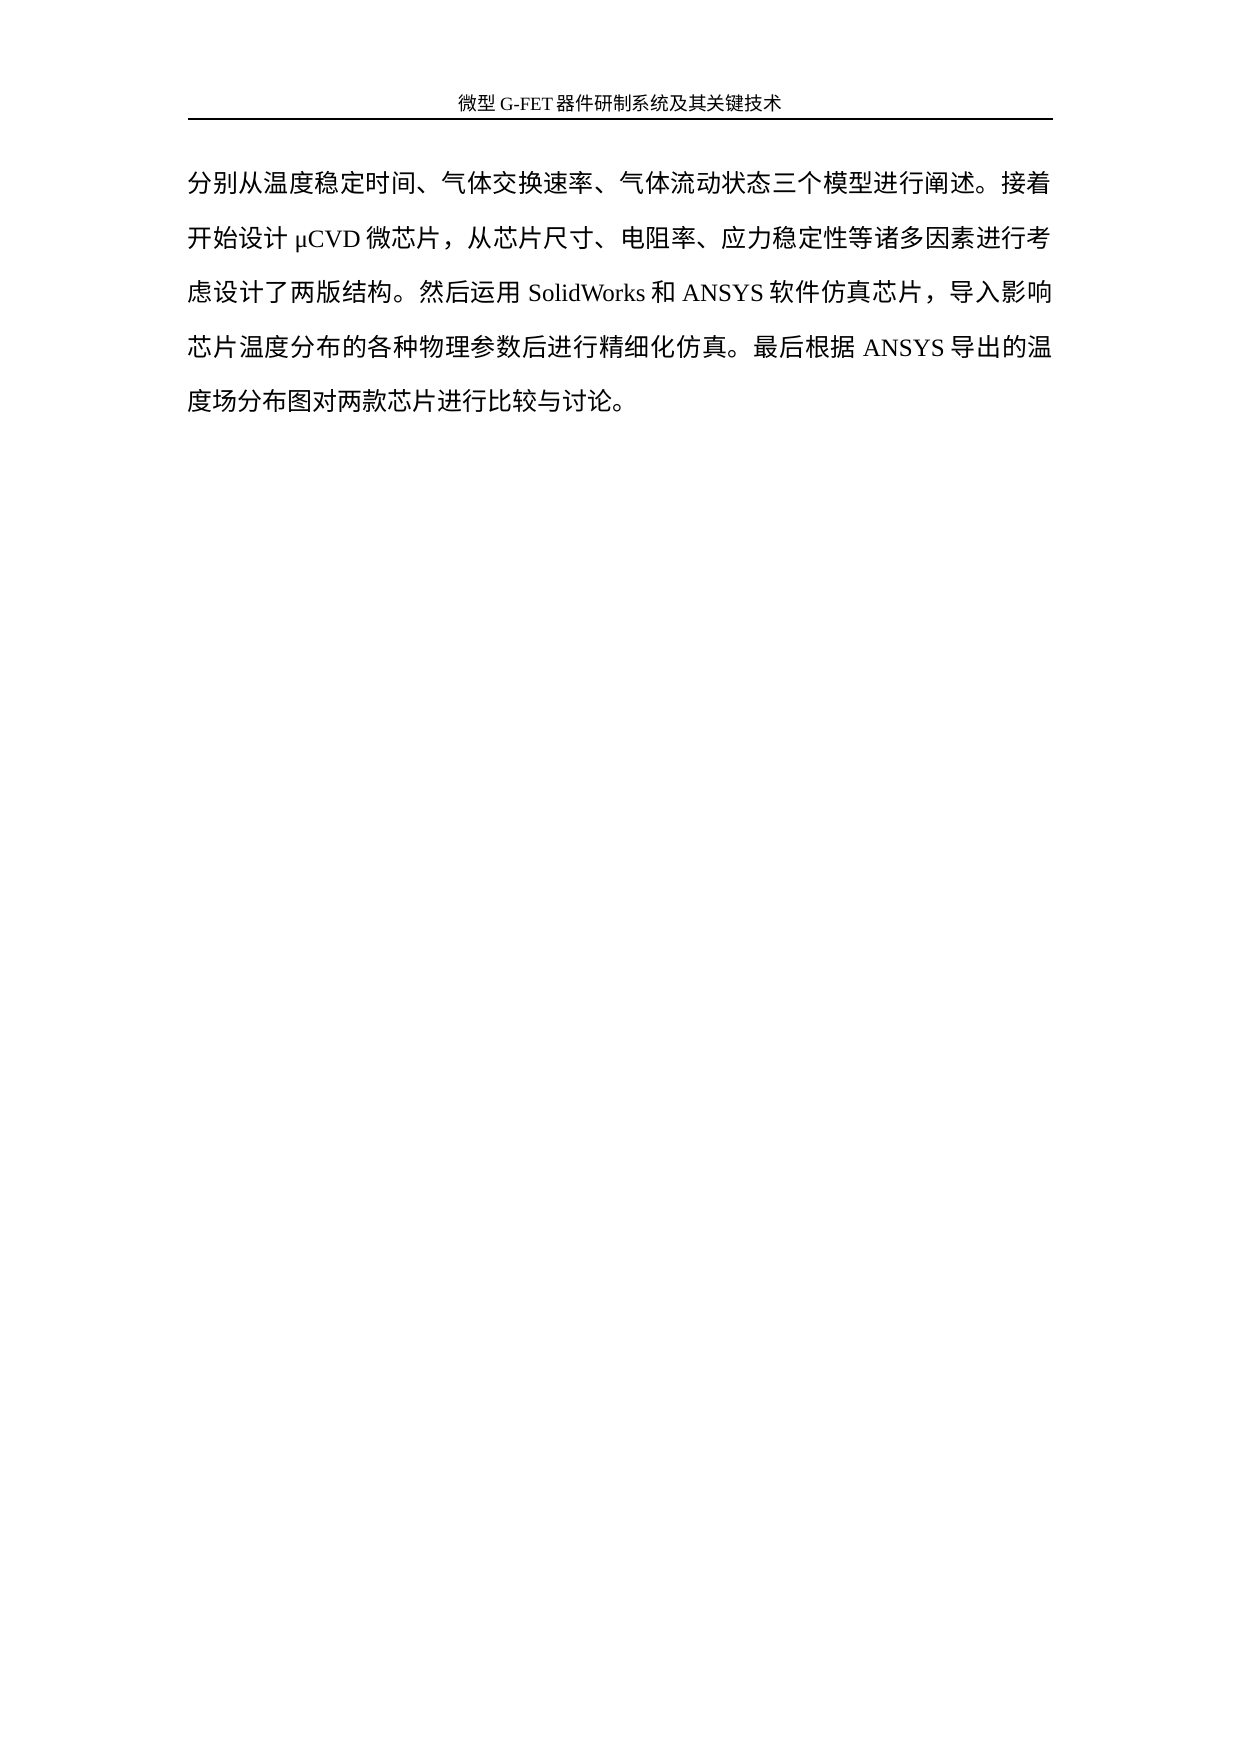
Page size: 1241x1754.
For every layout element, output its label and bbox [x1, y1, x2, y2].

text [187, 164, 1053, 418]
